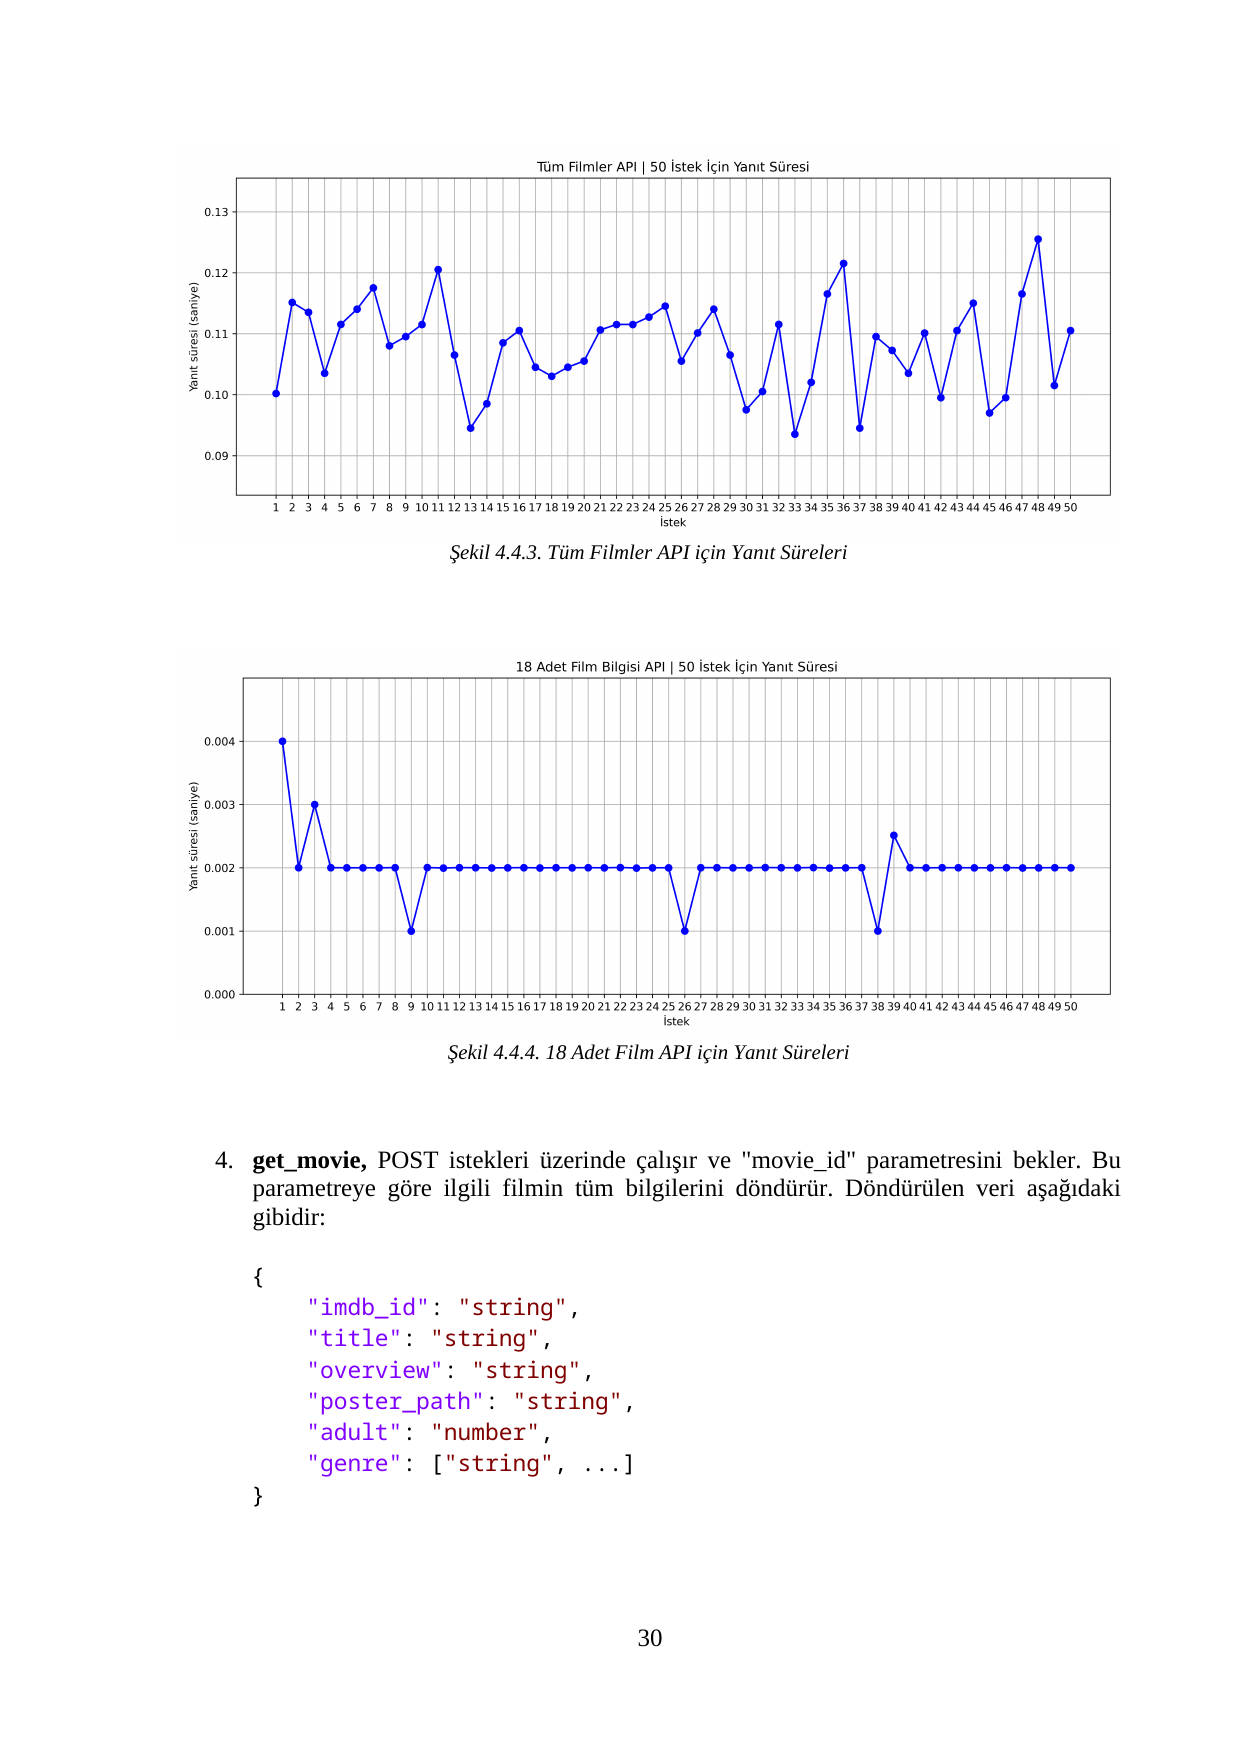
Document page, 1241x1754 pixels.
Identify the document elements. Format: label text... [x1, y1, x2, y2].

text } [251, 1478, 1122, 1510]
text "adult": "number", [251, 1416, 1122, 1447]
text "imdb_id": "string", [251, 1291, 1122, 1322]
text "genre": ["string", ...] [251, 1447, 1122, 1478]
text "overview": "string", [251, 1353, 1122, 1385]
text Şekil 4.4.3. Tüm Filmler API için Yanıt Süreleri [177, 541, 1122, 564]
list get_movie, POST istekleri üzerinde çalışır ve "movie_id" parametresini bekler. Bu parametreye göre ilgili filmin tüm bilgilerini döndürür. Döndürülen veri aşağıdaki gibidir: [215, 1145, 1122, 1231]
text Şekil 4.4.4. 18 Adet Film API için Yanıt Süreleri [177, 1040, 1122, 1064]
picture [177, 647, 1122, 1040]
text "poster_path": "string", [251, 1385, 1122, 1416]
picture [177, 147, 1122, 541]
text "title": "string", [251, 1322, 1122, 1353]
text { [251, 1260, 1122, 1291]
